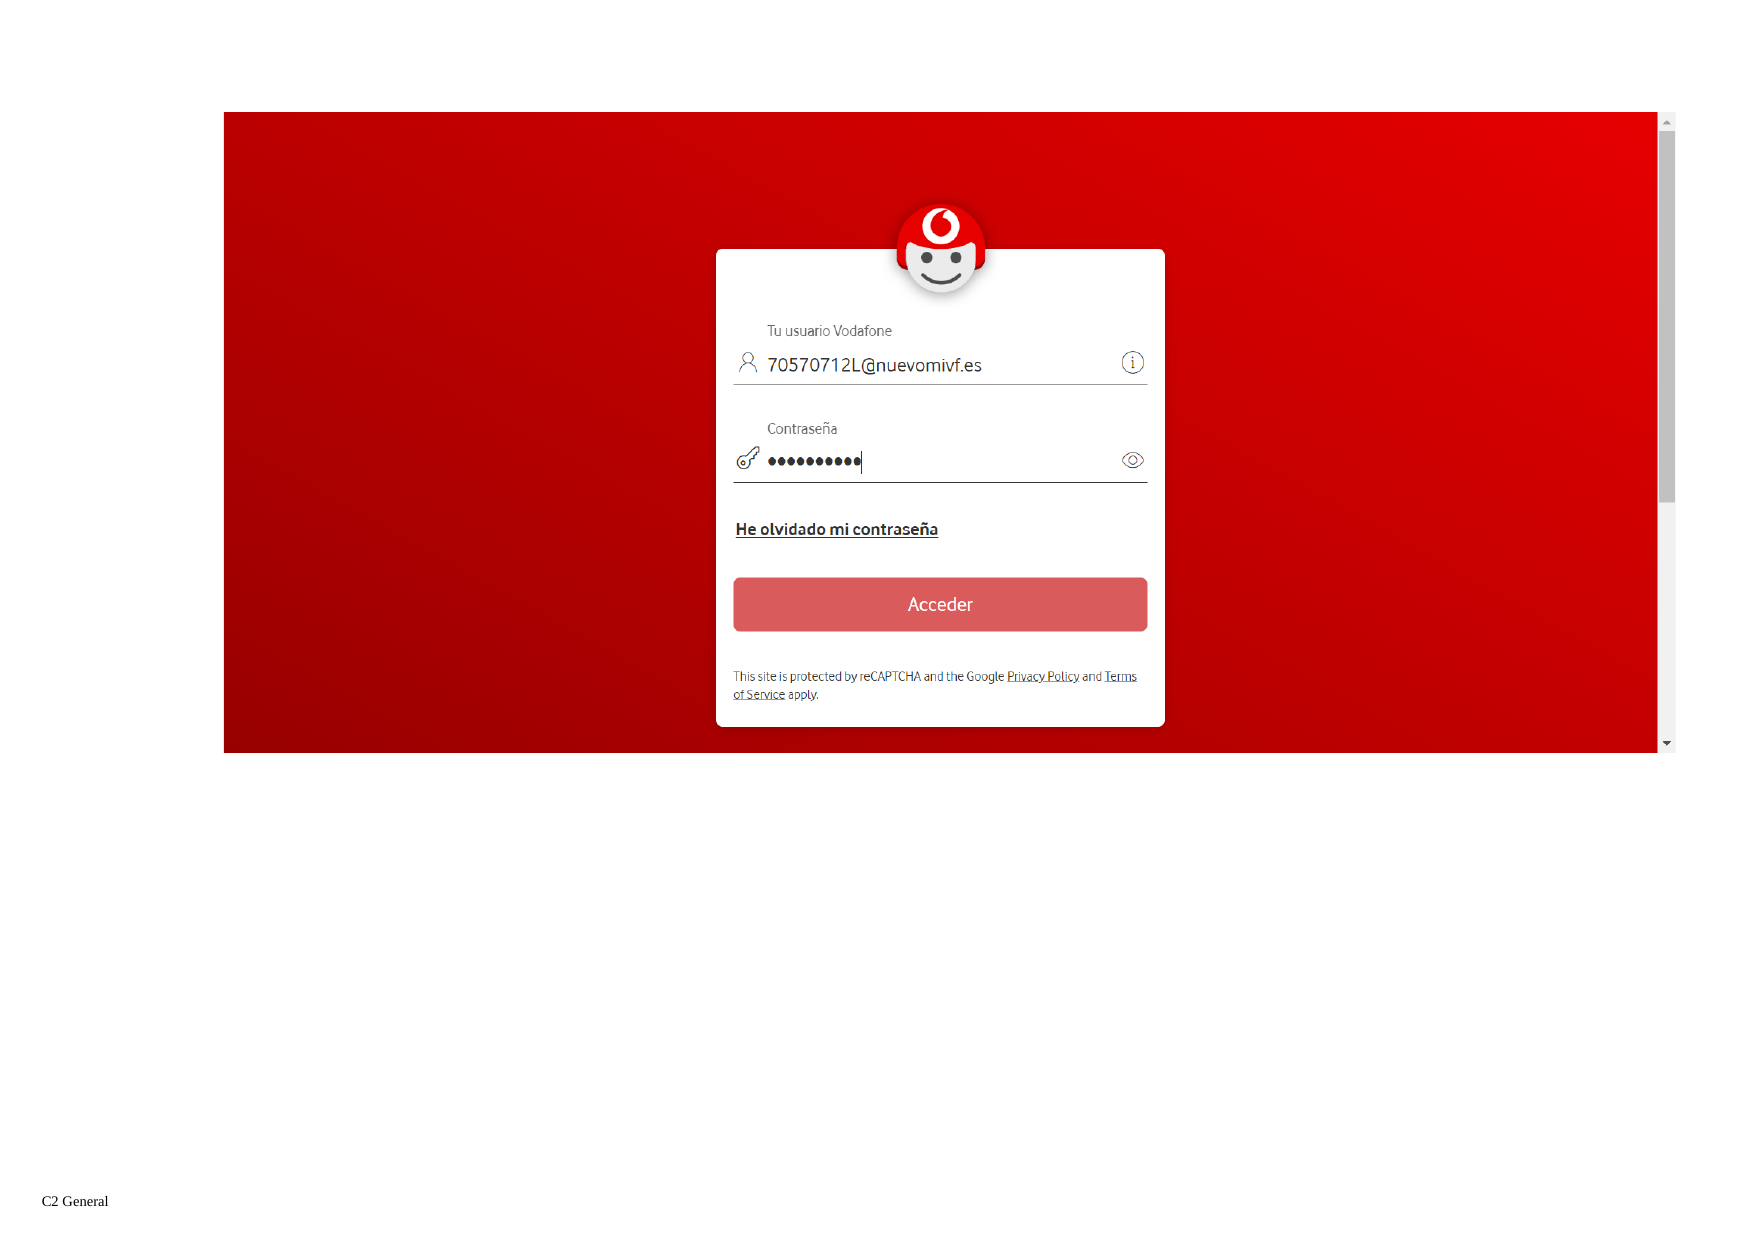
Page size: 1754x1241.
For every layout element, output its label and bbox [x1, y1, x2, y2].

picture [223, 112, 1676, 753]
